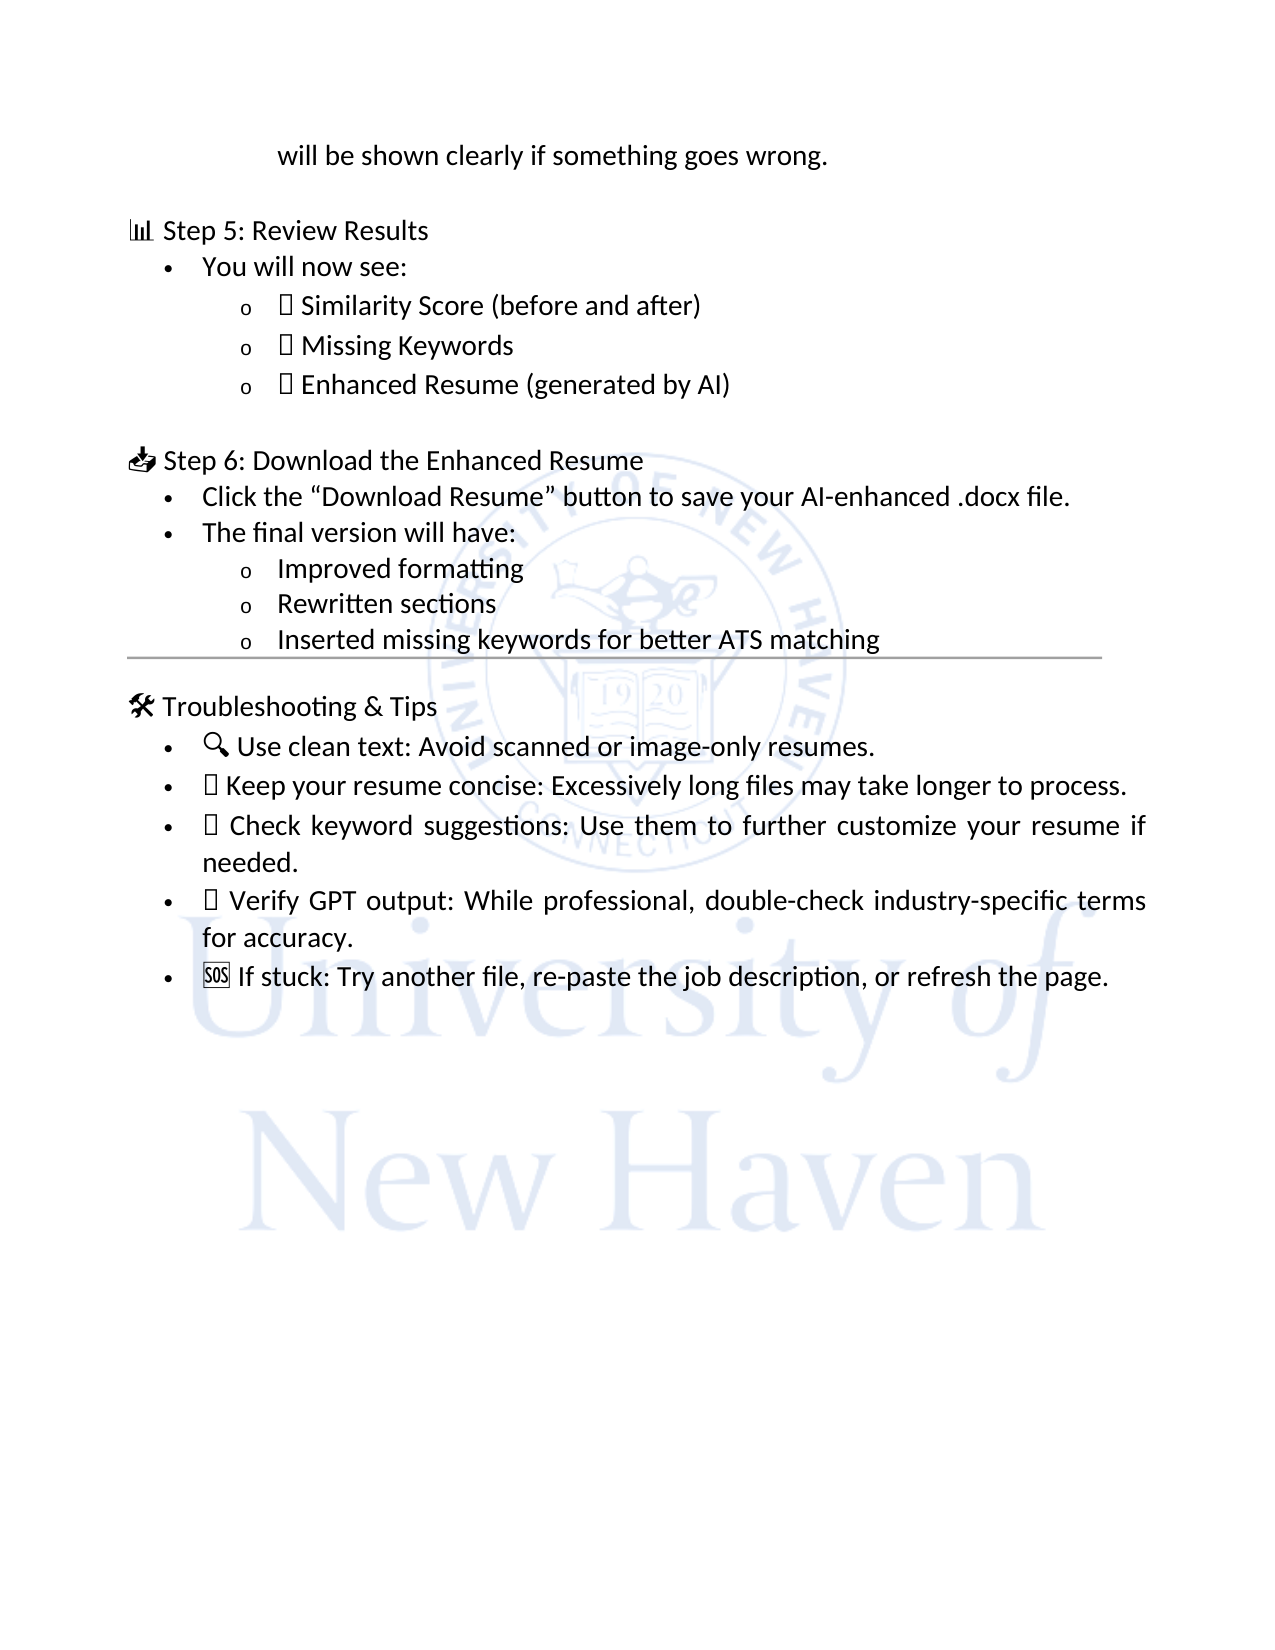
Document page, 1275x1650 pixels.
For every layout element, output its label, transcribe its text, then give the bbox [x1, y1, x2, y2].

list 🧪 Verify GPT output: While professional, double-check industry-specific terms for accuracy. [164, 880, 1148, 955]
list ✅ Similarity Score (before and after) [239, 284, 1148, 324]
list 📑 Keep your resume concise: Excessively long files may take longer to process. [164, 765, 1148, 804]
text 🛠️ Troubleshooting & Tips [127, 685, 1148, 725]
text 📥 Step 6: Download the Enhanced Resume [127, 439, 1148, 478]
list Click the “Download Resume” button to save your AI-enhanced .docx file. [164, 478, 1148, 514]
list ✅ Missing Keywords [239, 324, 1148, 363]
list The final version will have: [164, 514, 1148, 550]
list 🧠 Check keyword suggestions: Use them to further customize your resume if needed. [164, 804, 1148, 880]
list 🔍 Use clean text: Avoid scanned or image-only resumes. [164, 725, 1148, 765]
text 📊 Step 5: Review Results [127, 209, 1148, 248]
list ✅ Enhanced Resume (generated by AI) [239, 363, 1148, 403]
list Rewritten sections [239, 585, 1148, 621]
list 🆘 If stuck: Try another file, re-paste the job description, or refresh the page. [164, 955, 1148, 995]
list Inserted missing keywords for better ATS matching [239, 621, 1148, 657]
list You will now see: [164, 248, 1148, 284]
list Improved formatting [239, 550, 1148, 585]
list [239, 137, 1148, 173]
